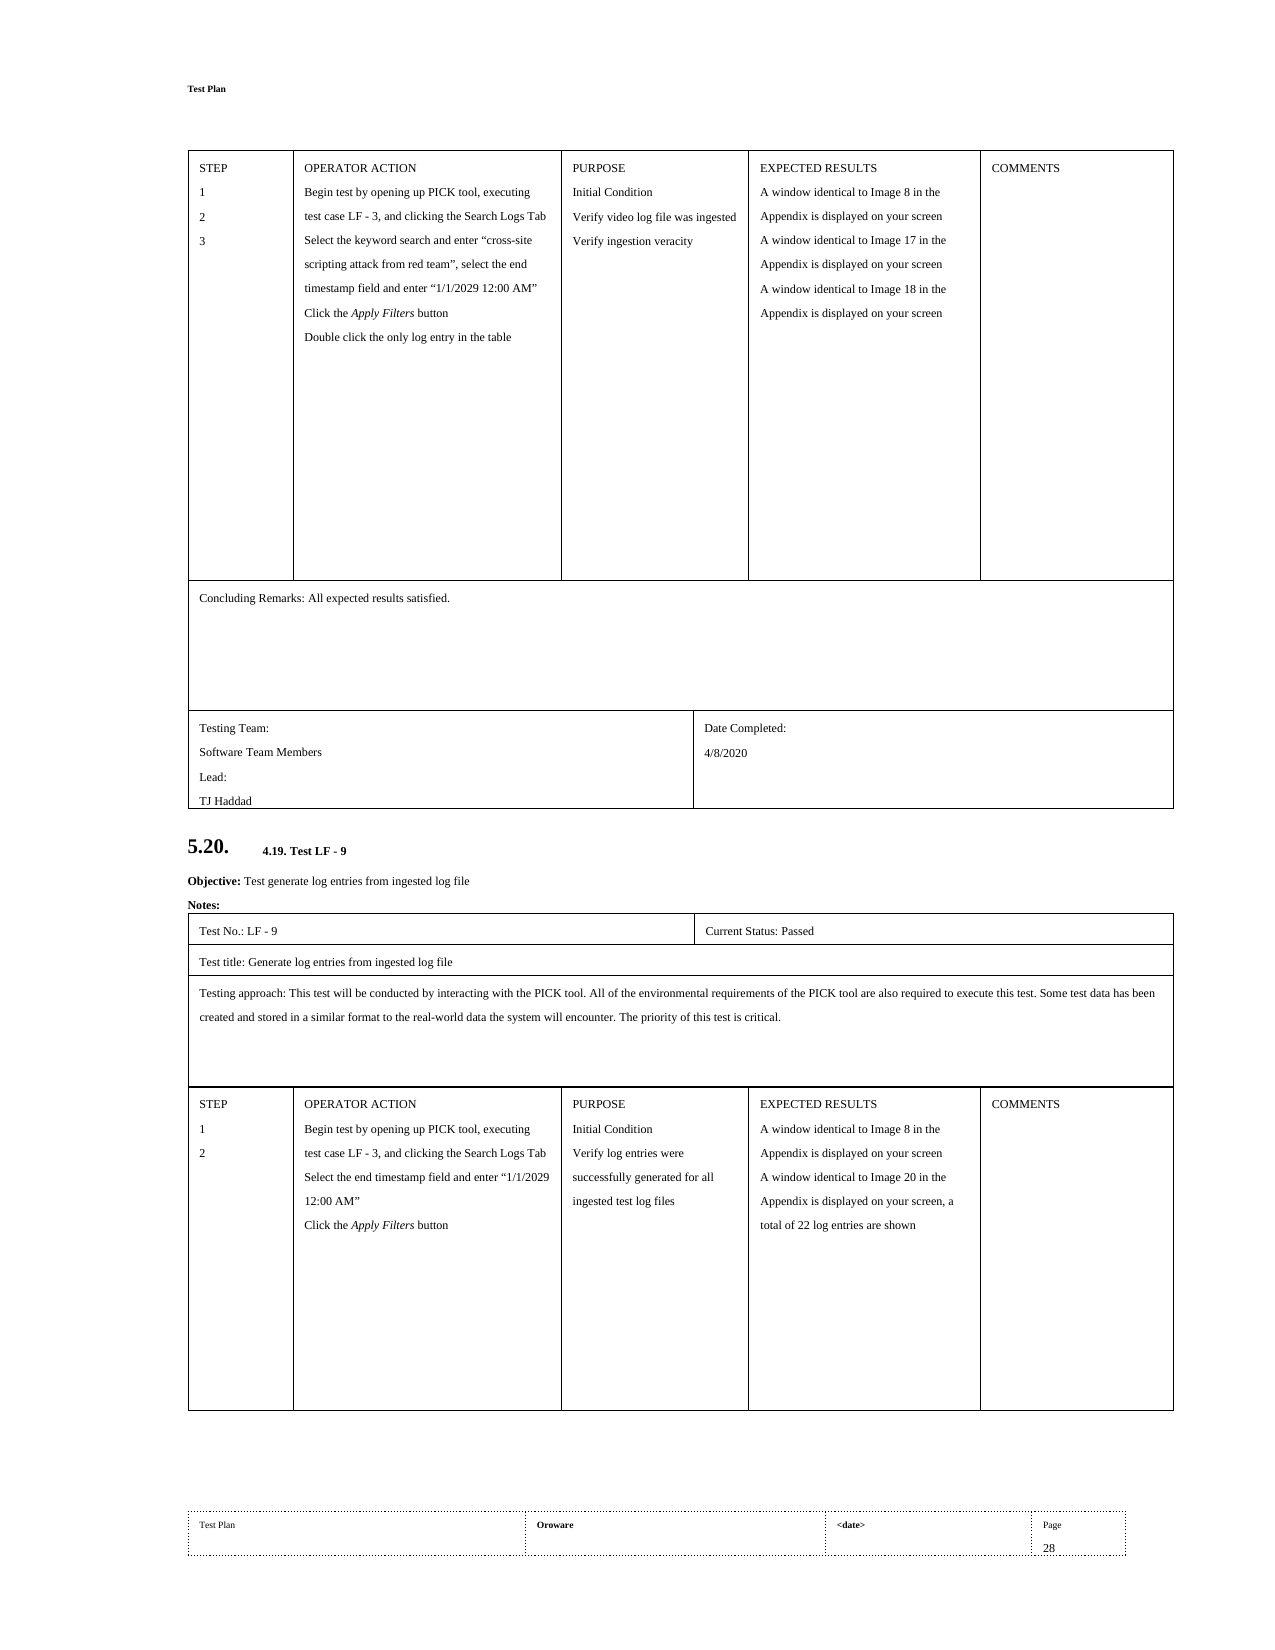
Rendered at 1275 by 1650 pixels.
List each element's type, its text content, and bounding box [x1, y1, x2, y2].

table_cell Test title: Generate log entries from ingested log file [189, 945, 1173, 975]
table_cell STEP 1 2 [189, 1088, 293, 1410]
table_cell EXPECTED RESULTS A window identical to Image 8 in the Appendix is displayed on your screen A window identical to Image 17 in the Appendix is displayed on your screen A window identical to Image 18 in the Appendix is displayed on your screen [749, 151, 980, 580]
table_header Test No.: LF - 9 [189, 914, 694, 944]
table_cell Testing Team: Software Team Members Lead: TJ Haddad [189, 711, 693, 808]
table_cell COMMENTS [981, 151, 1173, 580]
table_cell EXPECTED RESULTS A window identical to Image 8 in the Appendix is displayed on your screen A window identical to Image 20 in the Appendix is displayed on your screen, a total of 22 log entries are shown [749, 1088, 980, 1410]
table_cell STEP 1 2 3 [189, 151, 293, 580]
table_cell OPERATOR ACTION Begin test by opening up PICK tool, executing test case LF - 3, and clicking the Search Logs Tab Select the end timestamp field and enter “1/1/2029 12:00 AM” Click the Apply Filters button [294, 1088, 561, 1410]
subtitle 4.19. Test LF - 9 [187, 834, 1125, 858]
table_cell Date Completed: 4/8/2020 [694, 711, 1173, 808]
table_cell COMMENTS [981, 1088, 1173, 1410]
table_cell Testing approach: This test will be conducted by interacting with the PICK tool. All of the environmental requirements of the PICK tool are also required to execute this test. Some test data has been created and stored in a similar format to the real-world data the system will encounter. The priority of this test is critical. [189, 976, 1173, 1086]
table_cell Concluding Remarks: All expected results satisfied. [189, 581, 1173, 710]
table_header Current Status: Passed [695, 914, 1173, 944]
table_cell OPERATOR ACTION Begin test by opening up PICK tool, executing test case LF - 3, and clicking the Search Logs Tab Select the keyword search and enter “cross-site scripting attack from red team”, select the end timestamp field and enter “1/1/2029 12:00 AM” Click the Apply Filters button Double click the only log entry in the table [294, 151, 561, 580]
text Notes: [187, 888, 1125, 912]
table_cell PURPOSE Initial Condition Verify video log file was ingested Verify ingestion veracity [562, 151, 748, 580]
table_cell PURPOSE Initial Condition Verify log entries were successfully generated for all ingested test log files [562, 1088, 748, 1410]
text Objective: Test generate log entries from ingested log file [187, 864, 1125, 888]
